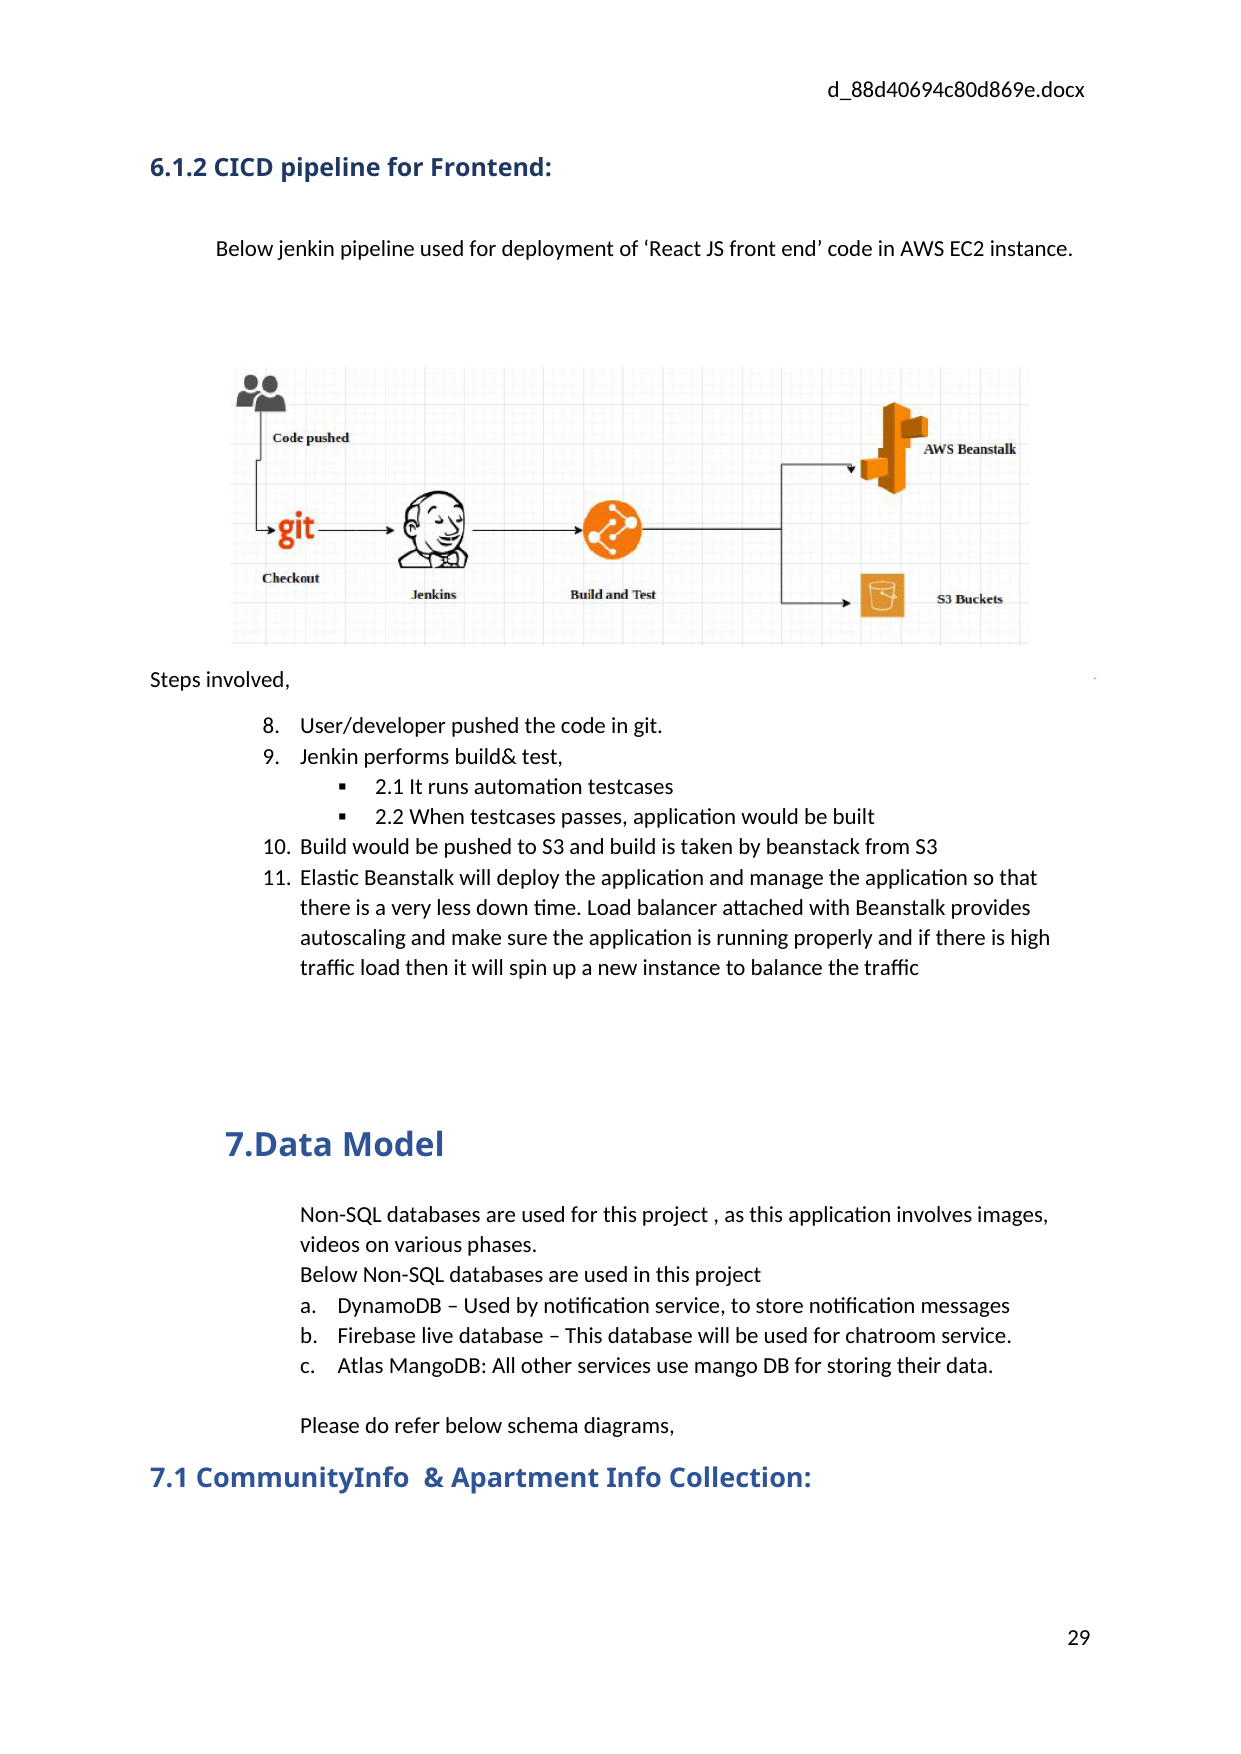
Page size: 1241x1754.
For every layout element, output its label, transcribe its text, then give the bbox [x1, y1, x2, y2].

list Firebase live database – This database will be used for chatroom service. [300, 1321, 1090, 1349]
subtitle 6.1.2 CICD pipeline for Frontend: [150, 150, 1090, 184]
list 2.1 It runs automation testcases [337, 772, 1090, 800]
list Atlas MangoDB: All other services use mango DB for storing their data. [300, 1351, 1090, 1379]
text Below jenkin pipeline used for deployment of ‘React JS front end’ code in AWS EC2 instance. [141, 234, 1090, 262]
list 2.2 When testcases passes, application would be built [337, 802, 1090, 830]
list User/developer pushed the code in git. [262, 712, 1090, 739]
list DynamoDB – Used by notification service, to store notification messages [300, 1291, 1090, 1319]
list Build would be pushed to S3 and build is taken by beanstack from S3 [262, 832, 1090, 860]
picture [150, 327, 1091, 646]
list Please do refer below schema diagrams, [300, 1412, 1090, 1439]
list Below Non-SQL databases are used in this project [300, 1261, 1090, 1288]
list Elastic Beanstalk will deploy the application and manage the application so that there is a very less down time. Load balancer attached with Beanstalk provides autoscaling and make sure the application is running properly and if there is high traffic load then it will spin up a new instance to balance the traffic [262, 863, 1090, 981]
subtitle 7.Data Model [225, 1121, 1090, 1166]
list Non-SQL databases are used for this project , as this application involves images, videos on various phases. [300, 1200, 1090, 1258]
list Jenkin performs build& test, [262, 742, 1090, 770]
subtitle 7.1 CommunityInfo & Apartment Info Collection: [150, 1458, 1090, 1495]
text Steps involved, [150, 665, 1090, 693]
